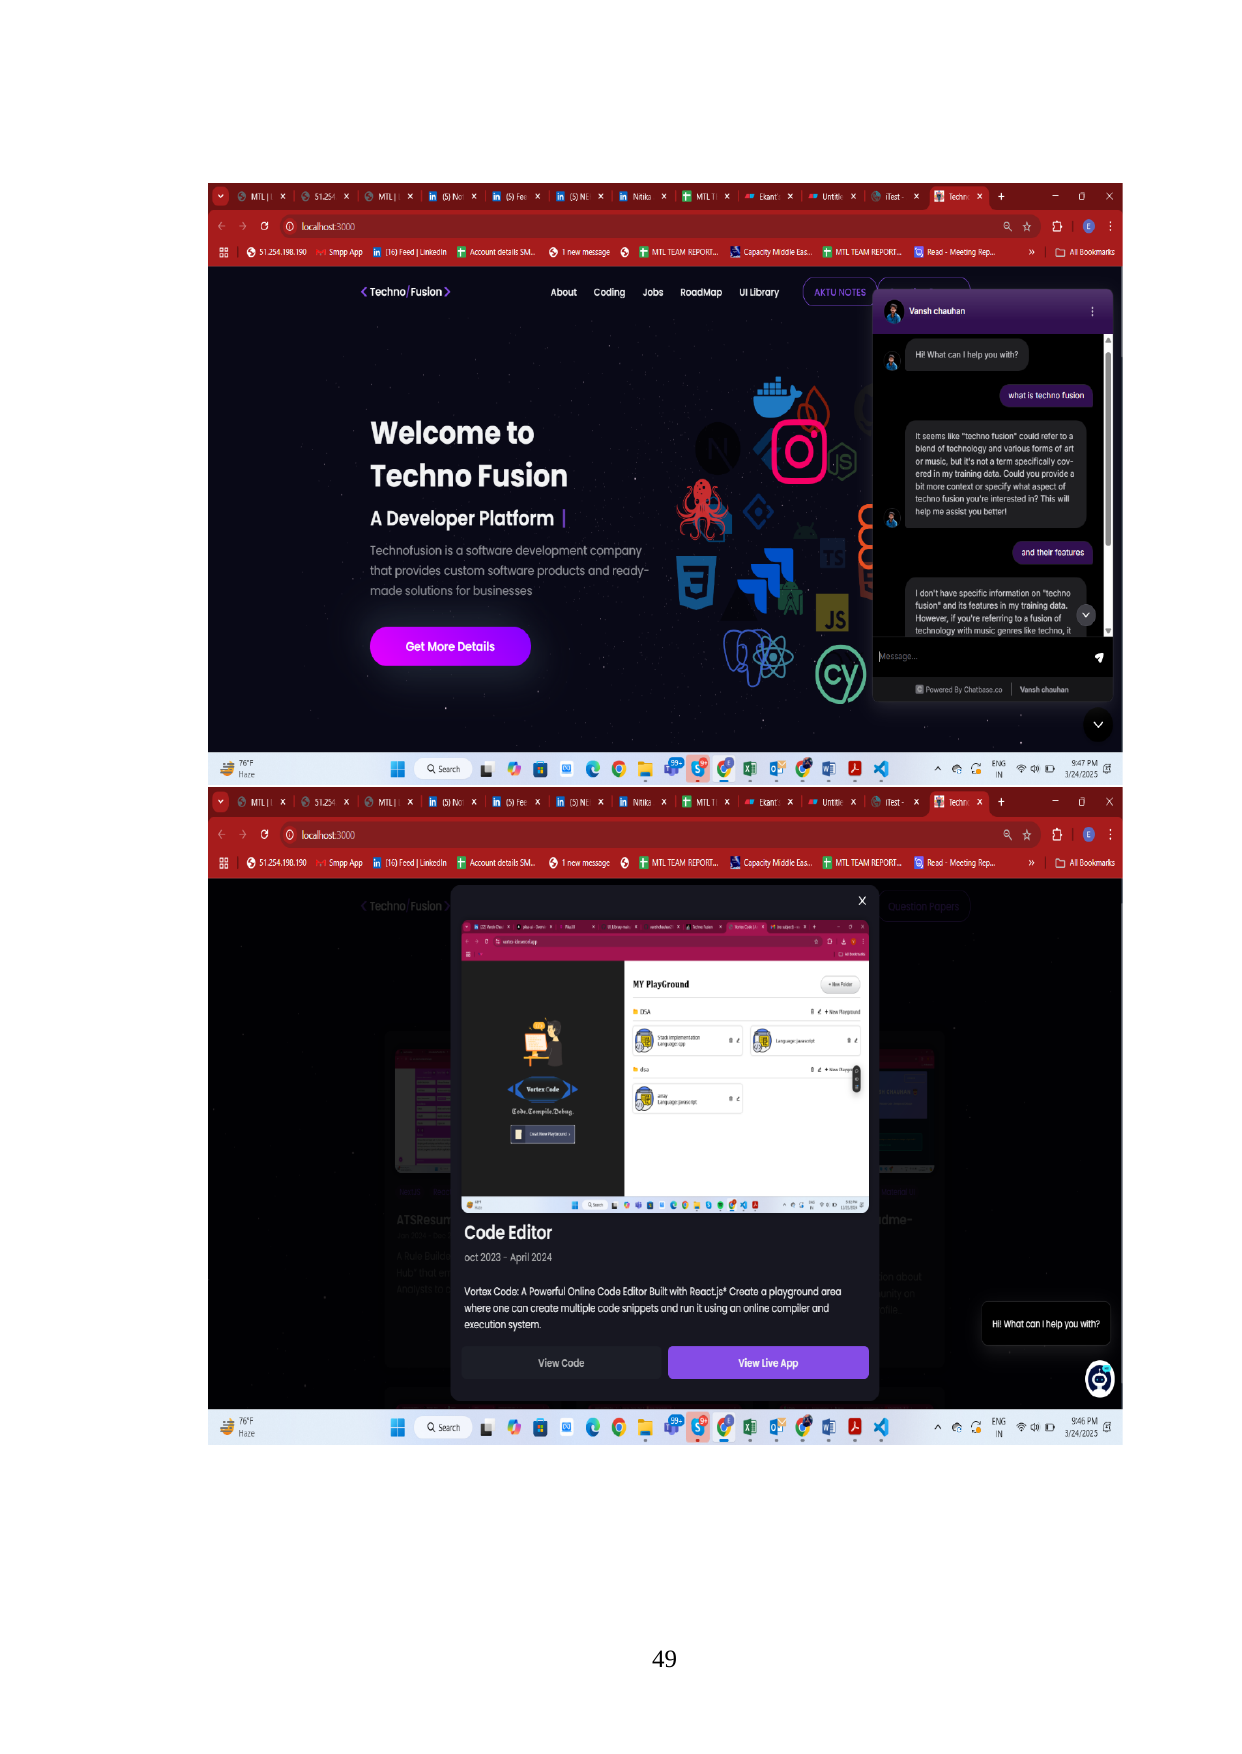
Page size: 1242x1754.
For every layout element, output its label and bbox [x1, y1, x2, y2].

picture [208, 787, 1123, 1445]
picture [208, 183, 1123, 785]
